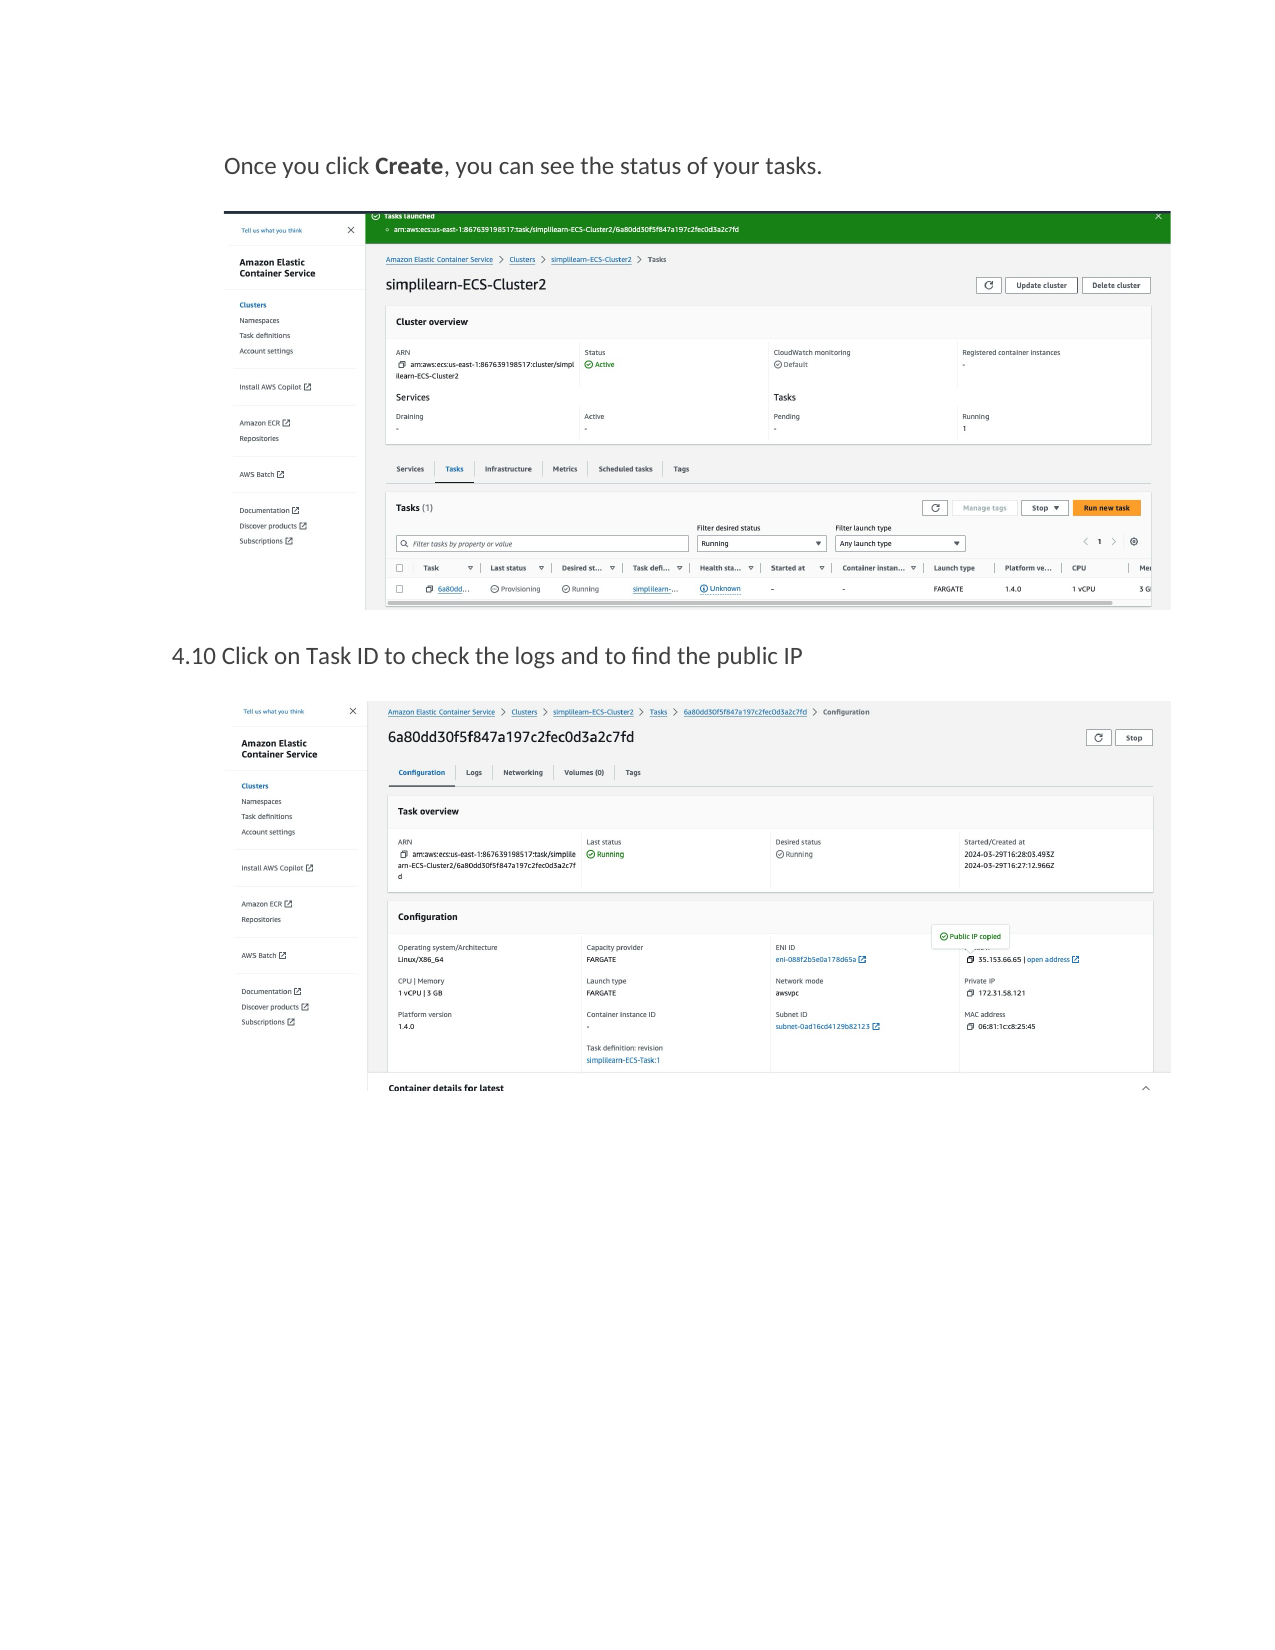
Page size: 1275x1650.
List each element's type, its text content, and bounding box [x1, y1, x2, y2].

text Once you click Create, you can see the status of your tasks. [224, 150, 1124, 211]
picture [223, 211, 1171, 610]
list Click on Task ID to check the logs and to find the public IP [172, 640, 1124, 671]
picture [225, 701, 1171, 1091]
